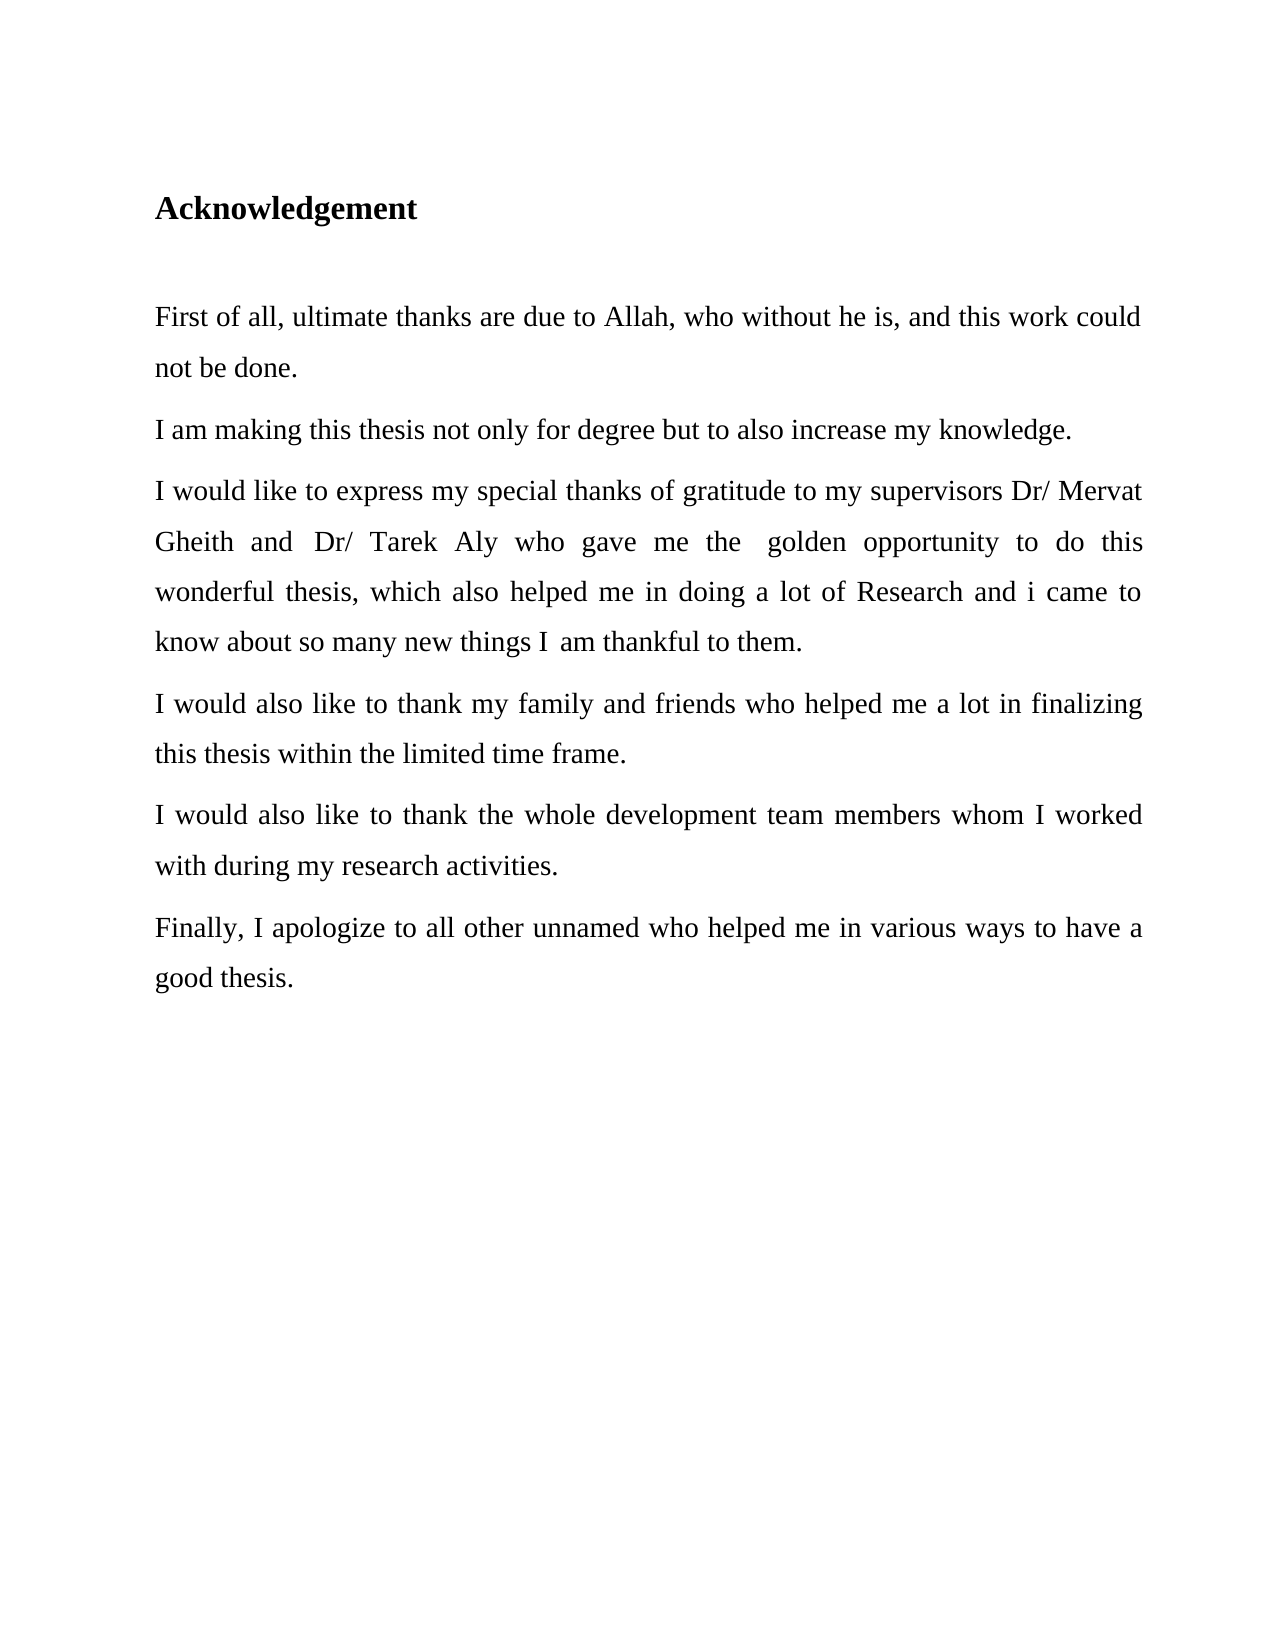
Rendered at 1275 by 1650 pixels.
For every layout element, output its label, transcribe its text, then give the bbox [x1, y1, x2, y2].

text I am making this thesis not only for degree but to also increase my knowledge. [154, 412, 1144, 446]
text Finally, I apologize to all other unnamed who helped me in various ways to have a good thesis. [154, 910, 1144, 993]
subtitle Acknowledgement [154, 188, 1036, 226]
text I would also like to thank the whole development team members whom I worked with during my research activities. [154, 797, 1144, 881]
text I would also like to thank my family and friends who helped me a lot in finalizing this thesis within the limited time frame. [154, 686, 1144, 770]
text I would like to express my special thanks of gratitude to my supervisors Dr/ Mervat Gheith and Dr/ Tarek Aly who gave me the golden opportunity to do this wonderful thesis, which also helped me in doing a lot of Research and i came to know about so many new things I am thankful to them. [154, 473, 1144, 658]
text First of all, ultimate thanks are due to Allah, who without he is, and this work could not be done. [154, 299, 1144, 383]
